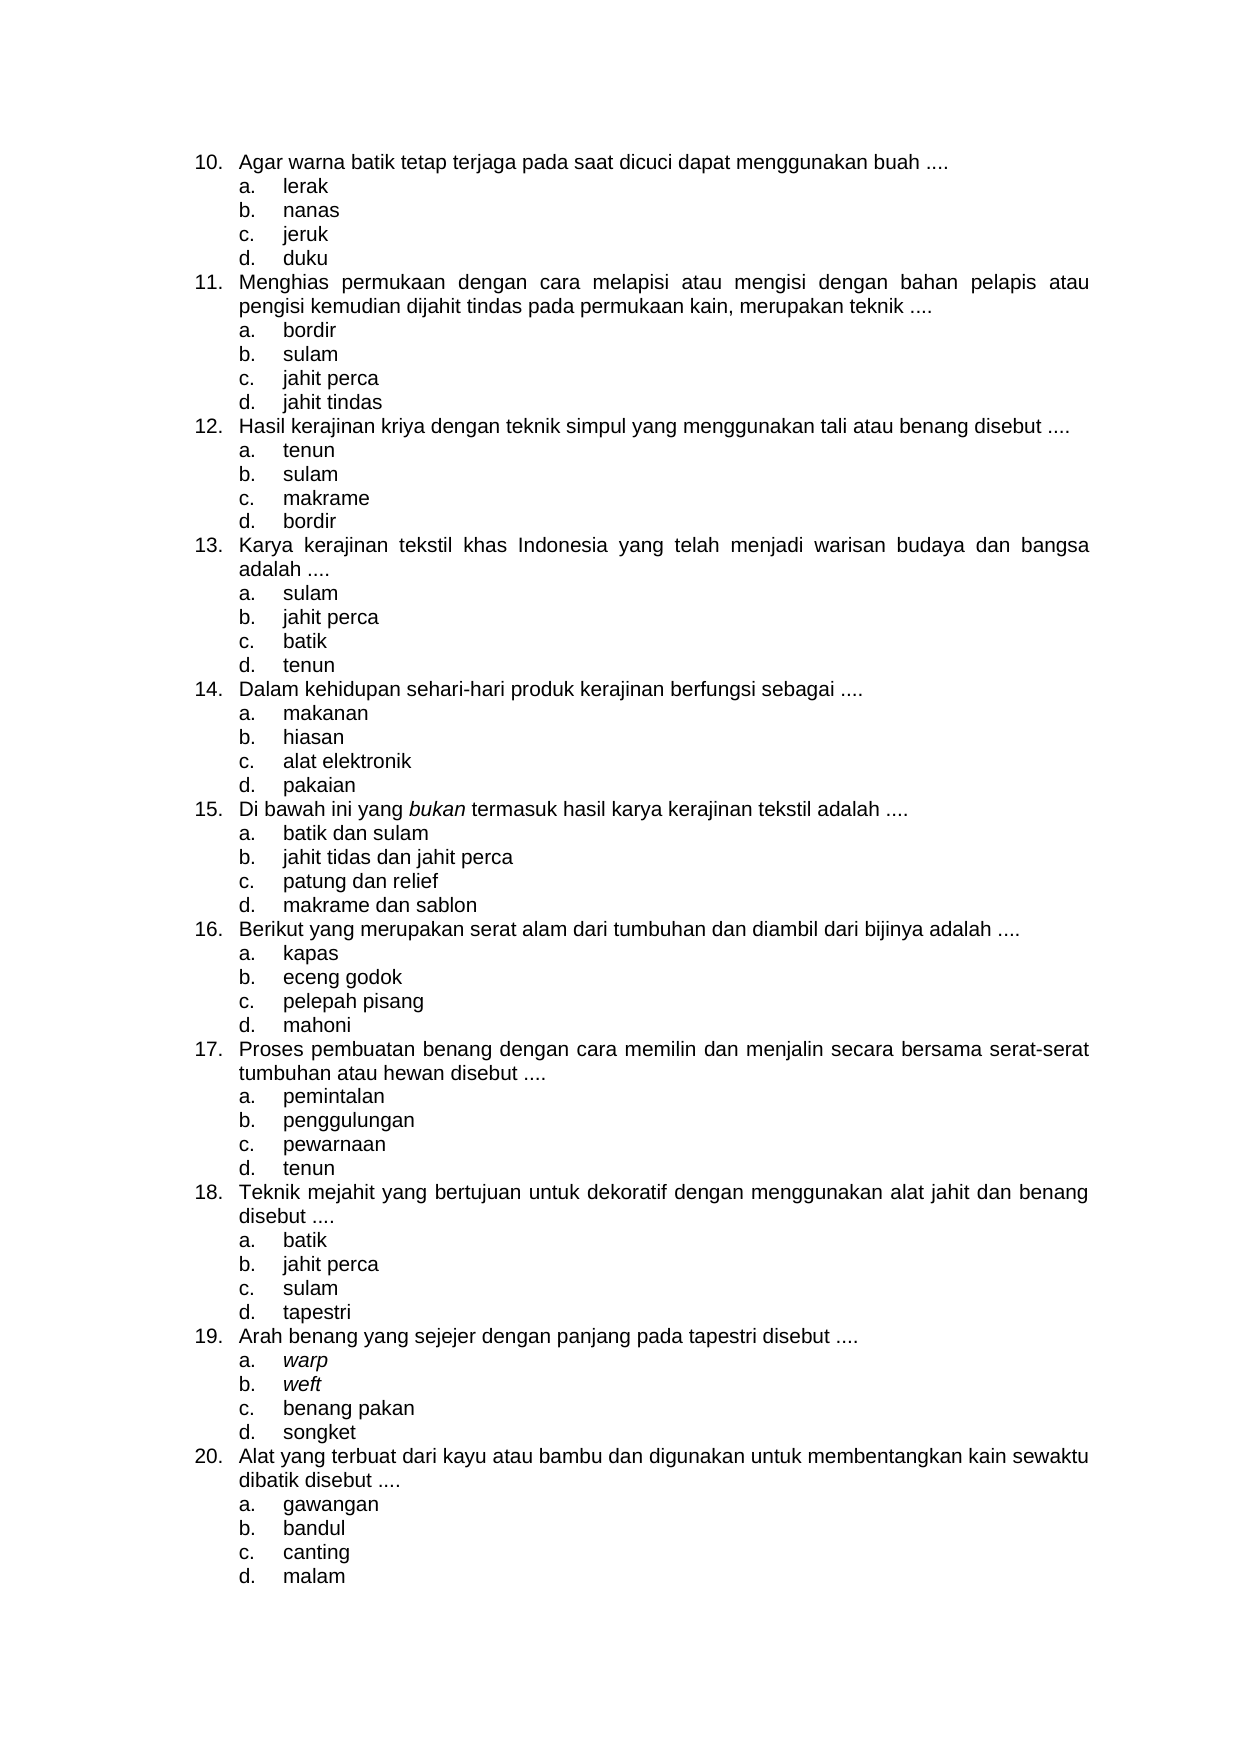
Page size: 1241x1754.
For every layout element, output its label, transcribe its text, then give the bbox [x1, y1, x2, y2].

text a. warp [238, 1348, 1090, 1372]
text c. pewarnaan [238, 1132, 1090, 1156]
text c. sulam [238, 1276, 1090, 1300]
text b. penggulungan [238, 1108, 1090, 1132]
text d. malam [238, 1563, 1090, 1587]
text 10. Agar warna batik tetap terjaga pada saat dicuci dapat menggunakan buah .... [194, 150, 1090, 174]
text a. kapas [238, 941, 1090, 964]
text b. sulam [238, 342, 1090, 366]
text b. eceng godok [238, 964, 1090, 988]
text a. bordir [238, 318, 1090, 342]
text 19. Arah benang yang sejejer dengan panjang pada tapestri disebut .... [194, 1324, 1090, 1348]
text a. makanan [238, 701, 1090, 725]
text d. tenun [238, 1156, 1090, 1180]
text a. batik [238, 1228, 1090, 1252]
text a. sulam [238, 581, 1090, 605]
text d. songket [238, 1420, 1090, 1444]
text b. weft [238, 1372, 1090, 1396]
text b. jahit perca [238, 605, 1090, 629]
text 11. Menghias permukaan dengan cara melapisi atau mengisi dengan bahan pelapis atau pengisi kemudian dijahit tindas pada permukaan kain, merupakan teknik .... [194, 270, 1090, 318]
text c. jahit perca [238, 366, 1090, 389]
text d. duku [238, 246, 1090, 270]
text c. makrame [238, 485, 1090, 509]
text d. makrame dan sablon [238, 893, 1090, 917]
text 15. Di bawah ini yang bukan termasuk hasil karya kerajinan tekstil adalah .... [194, 797, 1090, 821]
text 18. Teknik mejahit yang bertujuan untuk dekoratif dengan menggunakan alat jahit dan benang disebut .... [194, 1180, 1090, 1228]
text 16. Berikut yang merupakan serat alam dari tumbuhan dan diambil dari bijinya adalah .... [194, 917, 1090, 941]
text c. batik [238, 629, 1090, 653]
text d. tapestri [238, 1300, 1090, 1324]
text a. batik dan sulam [238, 821, 1090, 845]
text d. tenun [238, 653, 1090, 677]
text b. sulam [238, 461, 1090, 485]
text a. gawangan [238, 1492, 1090, 1516]
text 13. Karya kerajinan tekstil khas Indonesia yang telah menjadi warisan budaya dan bangsa adalah .... [194, 533, 1090, 581]
text c. jeruk [238, 222, 1090, 246]
text b. jahit perca [238, 1252, 1090, 1276]
text a. pemintalan [238, 1084, 1090, 1108]
text c. pelepah pisang [238, 988, 1090, 1012]
text d. mahoni [238, 1012, 1090, 1036]
text b. bandul [238, 1516, 1090, 1539]
text b. jahit tidas dan jahit perca [238, 845, 1090, 869]
text d. pakaian [238, 773, 1090, 797]
text 12. Hasil kerajinan kriya dengan teknik simpul yang menggunakan tali atau benang disebut .... [194, 413, 1090, 437]
text 20. Alat yang terbuat dari kayu atau bambu dan digunakan untuk membentangkan kain sewaktu dibatik disebut .... [194, 1444, 1090, 1492]
text b. nanas [238, 198, 1090, 222]
text d. bordir [238, 509, 1090, 533]
text c. patung dan relief [238, 869, 1090, 893]
text a. lerak [238, 174, 1090, 198]
text 17. Proses pembuatan benang dengan cara memilin dan menjalin secara bersama serat-serat tumbuhan atau hewan disebut .... [194, 1036, 1090, 1084]
text 14. Dalam kehidupan sehari-hari produk kerajinan berfungsi sebagai .... [194, 677, 1090, 701]
text c. alat elektronik [238, 749, 1090, 773]
text c. canting [238, 1539, 1090, 1563]
text a. tenun [238, 437, 1090, 461]
text d. jahit tindas [238, 389, 1090, 413]
text c. benang pakan [238, 1396, 1090, 1420]
text b. hiasan [238, 725, 1090, 749]
